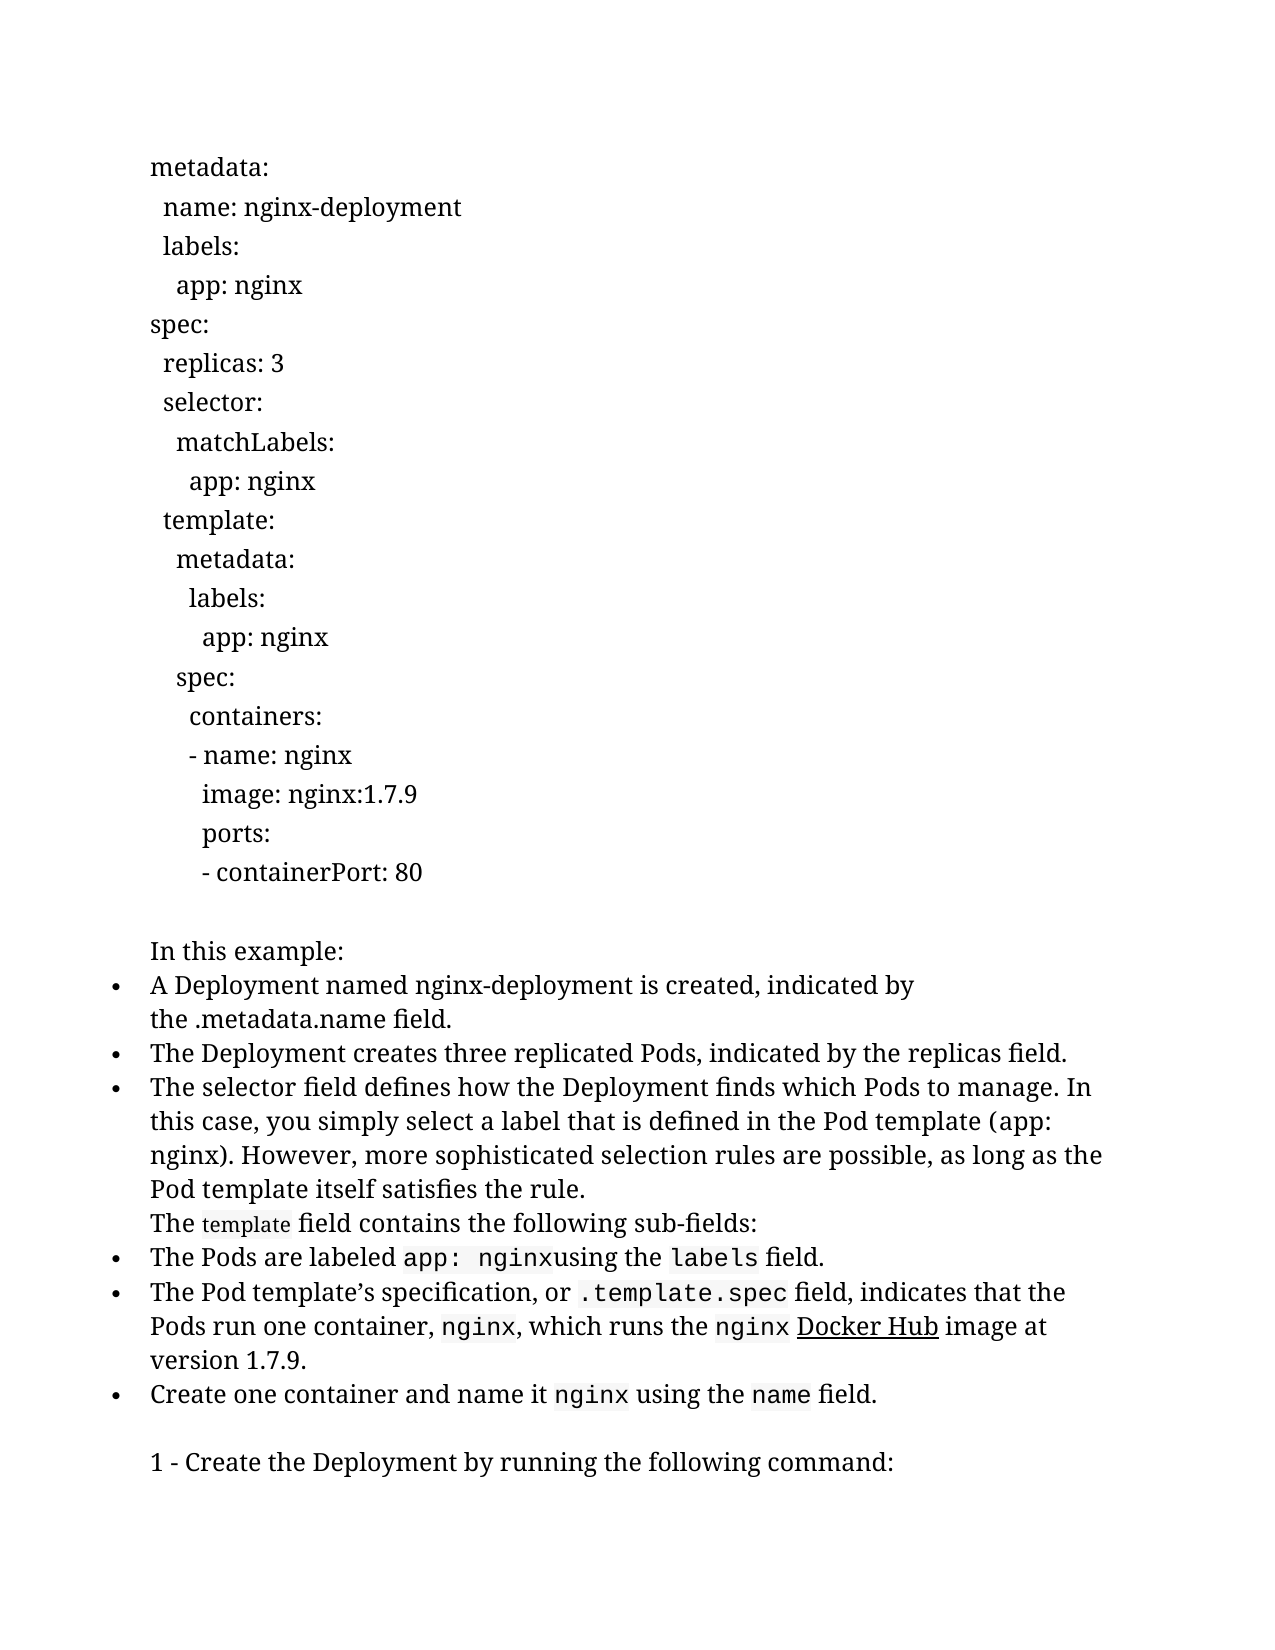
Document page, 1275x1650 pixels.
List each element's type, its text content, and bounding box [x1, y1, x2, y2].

text replicas: 3 [150, 346, 1125, 380]
text metadata: [150, 150, 1125, 184]
text spec: [150, 307, 1125, 341]
text labels: [150, 581, 1125, 615]
text app: nginx [150, 463, 1125, 497]
list The selector field defines how the Deployment finds which Pods to manage. In this case, you simply select a label that is defined in the Pod template (app: nginx). However, more sophisticated selection rules are possible, as long as the Pod template itself satisfies the rule. [112, 1069, 1125, 1206]
text image: nginx:1.7.9 [150, 777, 1125, 811]
list Create one container and name it nginx using the name field. [112, 1377, 1125, 1411]
list The Pod template’s specification, or .template.spec field, indicates that the Pods run one container, nginx, which runs the nginx Docker Hub image at version 1.7.9. [112, 1274, 1125, 1377]
text spec: [150, 659, 1125, 693]
text containers: [150, 698, 1125, 732]
text app: nginx [150, 620, 1125, 654]
text labels: [150, 228, 1125, 262]
text - name: nginx [150, 737, 1125, 772]
text - containerPort: 80 [150, 855, 1125, 889]
text matchLabels: [150, 424, 1125, 458]
text app: nginx [150, 267, 1125, 302]
text template: [150, 502, 1125, 537]
text The template field contains the following sub-fields: [150, 1206, 1125, 1240]
text metadata: [150, 542, 1125, 576]
text In this example: [150, 933, 1125, 967]
text name: nginx-deployment [150, 189, 1125, 223]
list A Deployment named nginx-deployment is created, indicated by the .metadata.name field. [112, 967, 1125, 1036]
text ports: [150, 816, 1125, 850]
list The Deployment creates three replicated Pods, indicated by the replicas field. [112, 1036, 1125, 1069]
text 1 - Create the Deployment by running the following command: [150, 1445, 1125, 1479]
text selector: [150, 385, 1125, 419]
list The Pods are labeled app: nginxusing the labels field. [112, 1240, 1125, 1274]
